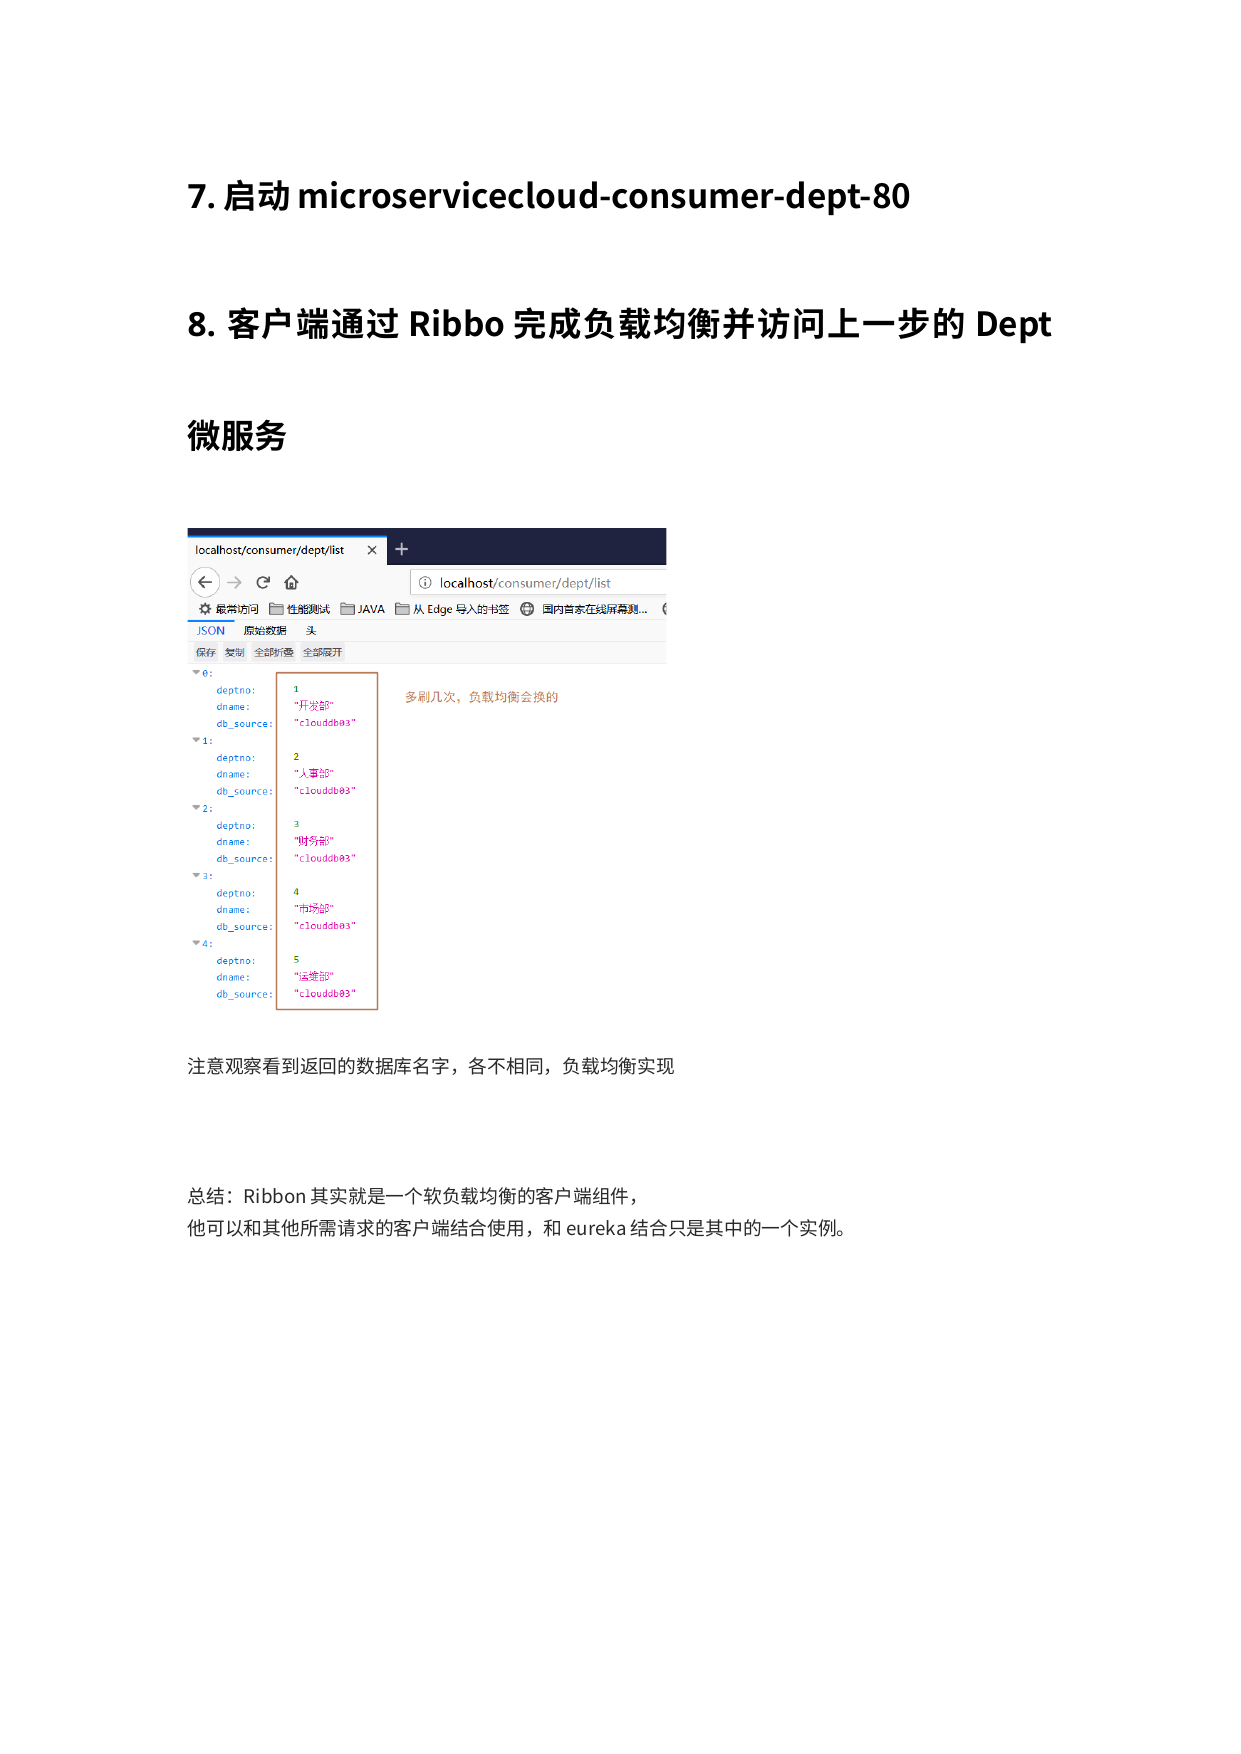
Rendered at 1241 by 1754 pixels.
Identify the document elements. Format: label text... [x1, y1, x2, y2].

text 总结：Ribbon其实就是一个软负载均衡的客户端组件， [187, 1179, 1053, 1211]
text 注意观察看到返回的数据库名字，各不相同，负载均衡实现 [187, 1049, 1053, 1081]
subtitle 7. 启动microservicecloud-consumer-dept-80 [187, 162, 1053, 227]
text 他可以和其他所需请求的客户端结合使用，和eureka结合只是其中的一个实例。 [187, 1211, 1053, 1244]
subtitle 8. 客户端通过Ribbo完成负载均衡并访问上一步的Dept微服务 [187, 289, 1053, 467]
picture [187, 528, 667, 1027]
